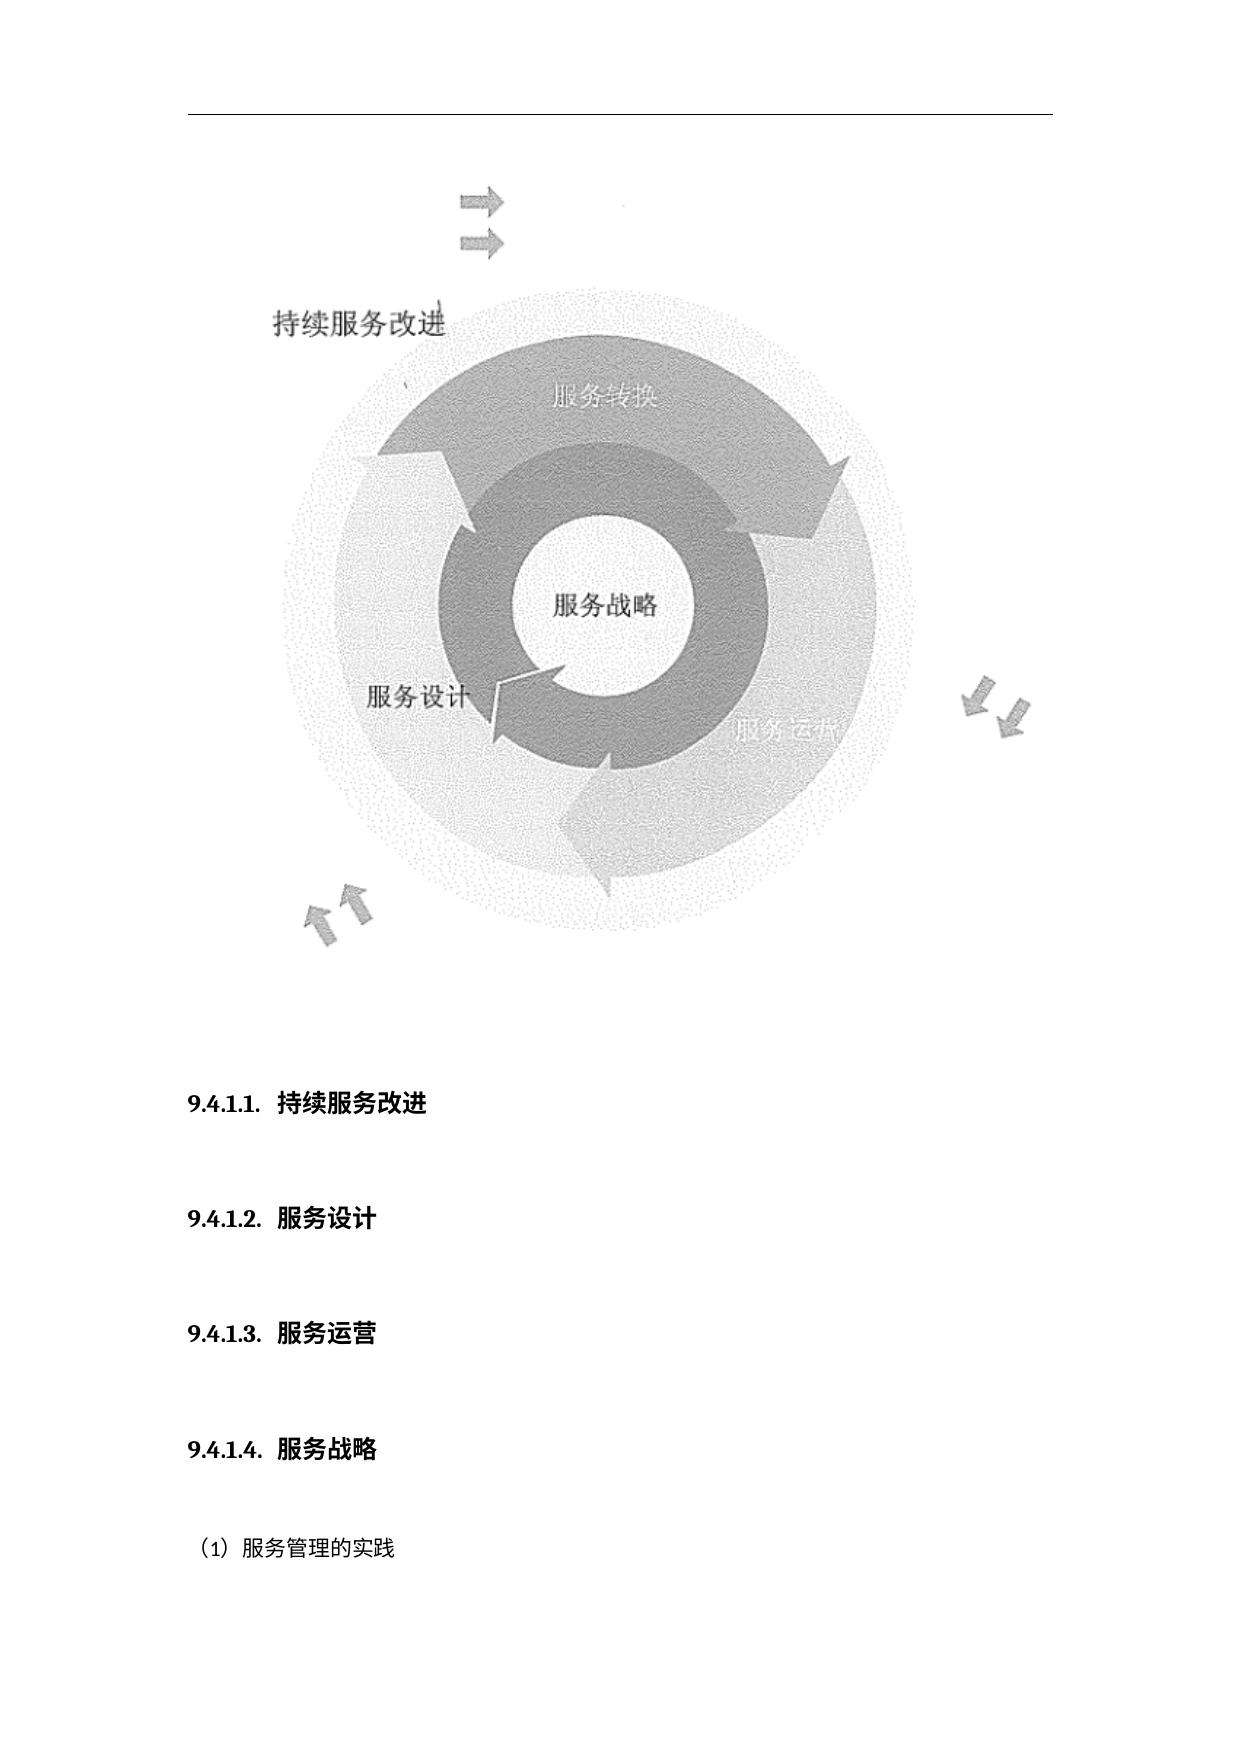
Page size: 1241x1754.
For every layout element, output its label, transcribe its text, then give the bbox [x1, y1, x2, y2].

subtitle 服务设计 [187, 1184, 1053, 1249]
subtitle 服务运营 [187, 1299, 1053, 1364]
picture [187, 162, 1053, 998]
subtitle 持续服务改进 [187, 1069, 1053, 1134]
subtitle 服务战略 [187, 1415, 1053, 1480]
text （1）服务管理的实践 [187, 1530, 1053, 1563]
